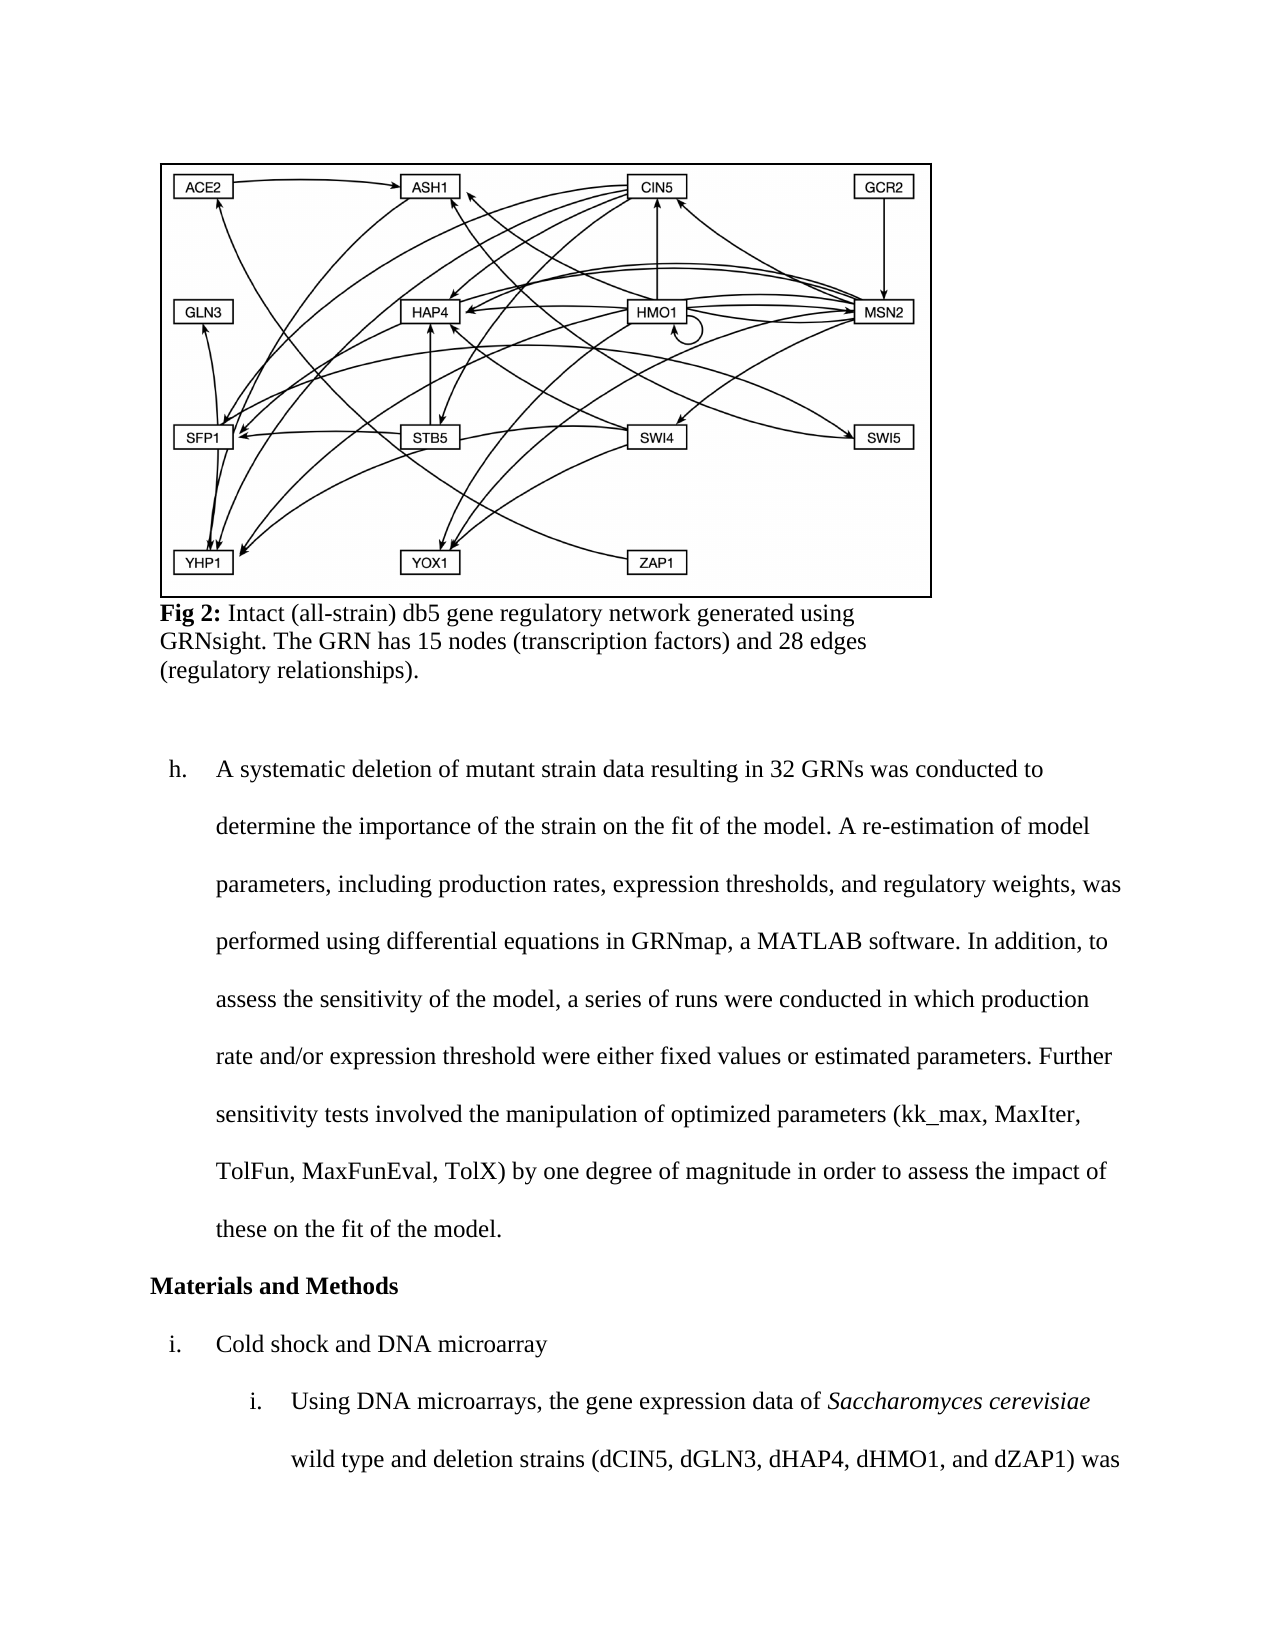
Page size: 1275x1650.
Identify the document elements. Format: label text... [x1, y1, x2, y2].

list Cold shock and DNA microarray [169, 1329, 1125, 1358]
table_header Fig 2: Intact (all-strain) db5 gene regulatory network generated using GRNsight. The GRN has 15 nodes (transcription factors) and 28 edges (regulatory relationships). [150, 152, 976, 694]
picture [162, 165, 930, 596]
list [262, 1386, 1125, 1473]
list A systematic deletion of mutant strain data resulting in 32 GRNs was conducted to determine the importance of the strain on the fit of the model. A re-estimation of model parameters, including production rates, expression thresholds, and regulatory weights, was performed using differential equations in GRNmap, a MATLAB software. In addition, to assess the sensitivity of the model, a series of runs were conducted in which production rate and/or expression threshold were either fixed values or estimated parameters. Further sensitivity tests involved the manipulation of optimized parameters (kk_max, MaxIter, TolFun, MaxFunEval, TolX) by one degree of magnitude in order to assess the impact of these on the fit of the model. [169, 754, 1125, 1243]
text Materials and Methods [150, 1271, 1125, 1300]
